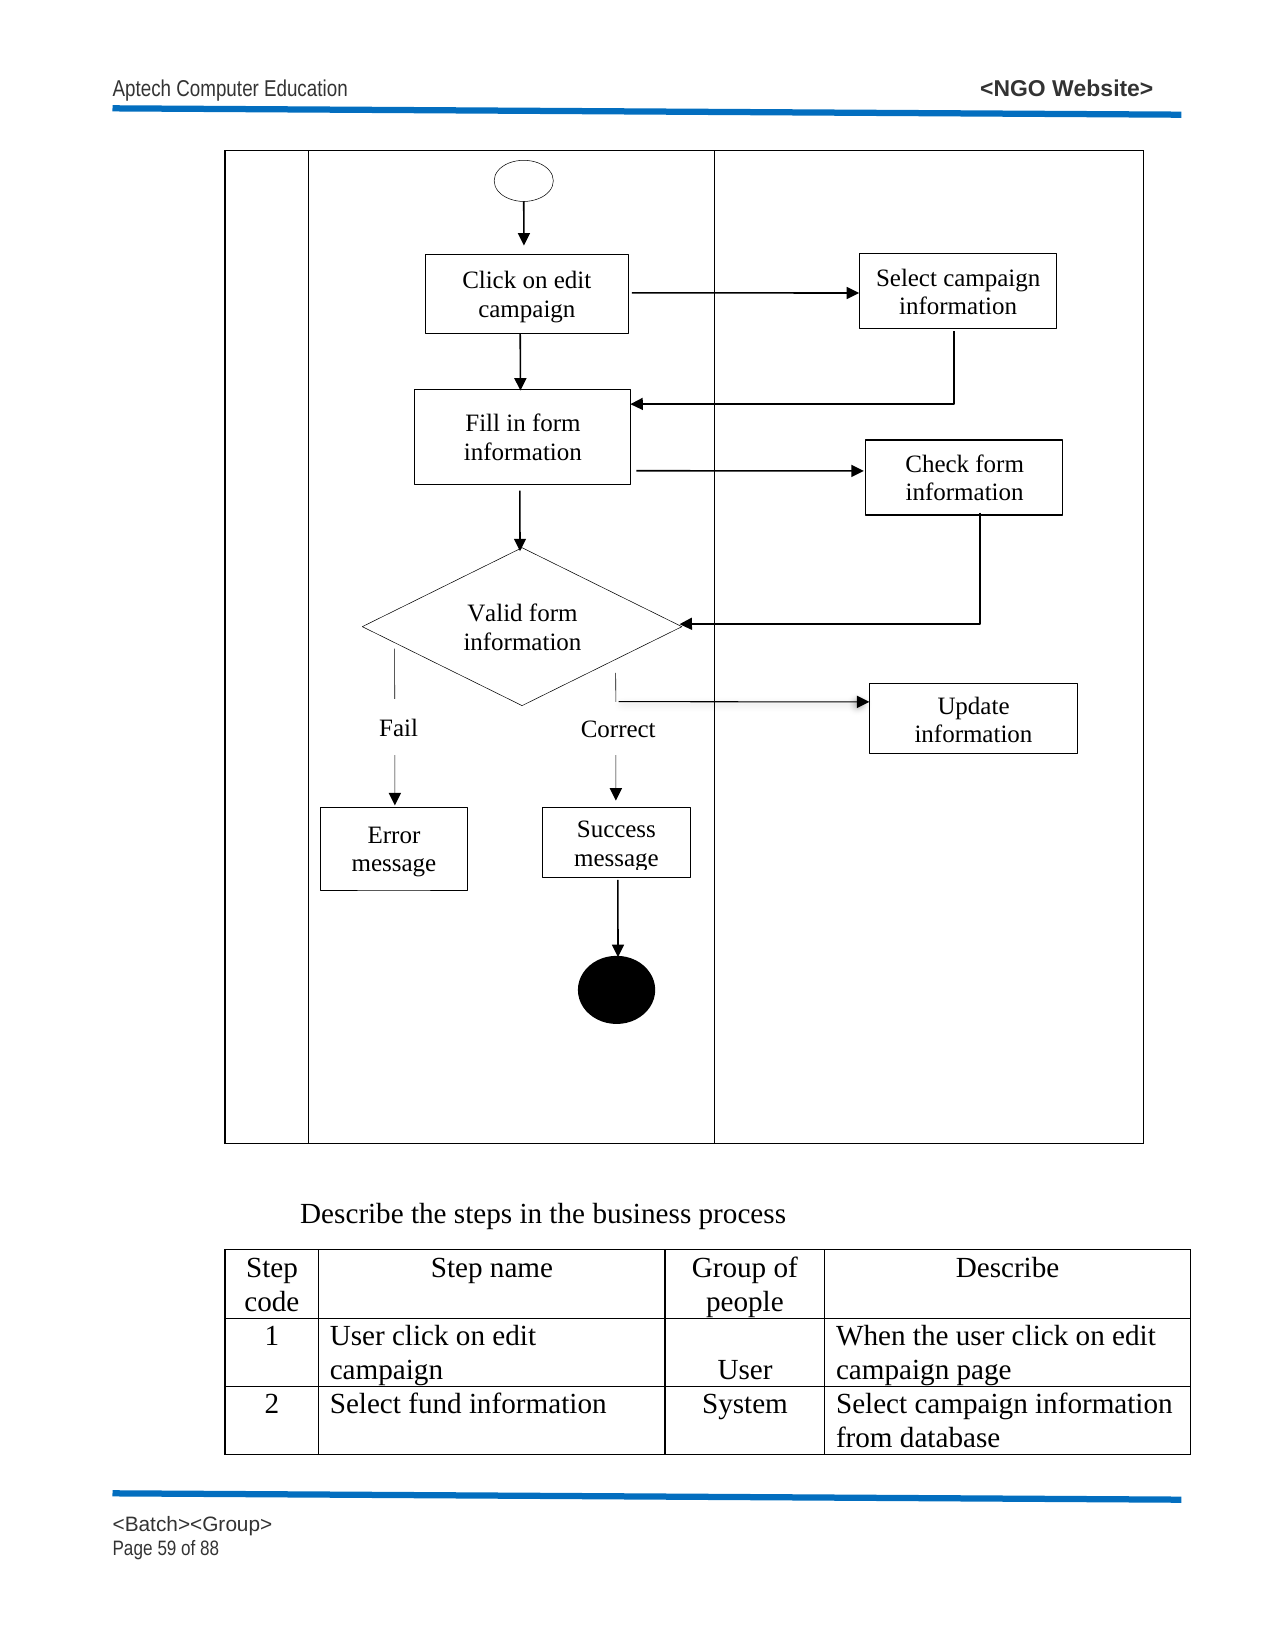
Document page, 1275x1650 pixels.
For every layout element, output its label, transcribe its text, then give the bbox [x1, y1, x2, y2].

table_cell 2 [226, 1387, 318, 1454]
table_header Describe [825, 1250, 1190, 1317]
table_cell Select fund information [319, 1387, 664, 1454]
table_cell System [666, 1387, 824, 1454]
table_cell Select campaign information from database [825, 1387, 1190, 1454]
table_cell User click on edit campaign [319, 1319, 664, 1386]
table_cell 1 [226, 1319, 318, 1386]
text Describe the steps in the business process [300, 1197, 1106, 1230]
table_cell User [666, 1319, 824, 1386]
table_cell [715, 151, 1143, 1143]
table_header Step code [226, 1250, 318, 1317]
table_header Group of people [666, 1250, 824, 1317]
table_cell When the user click on edit campaign page [825, 1319, 1190, 1386]
table_cell [309, 151, 714, 1143]
table_header Step name [319, 1250, 664, 1317]
table_cell [226, 151, 308, 1143]
